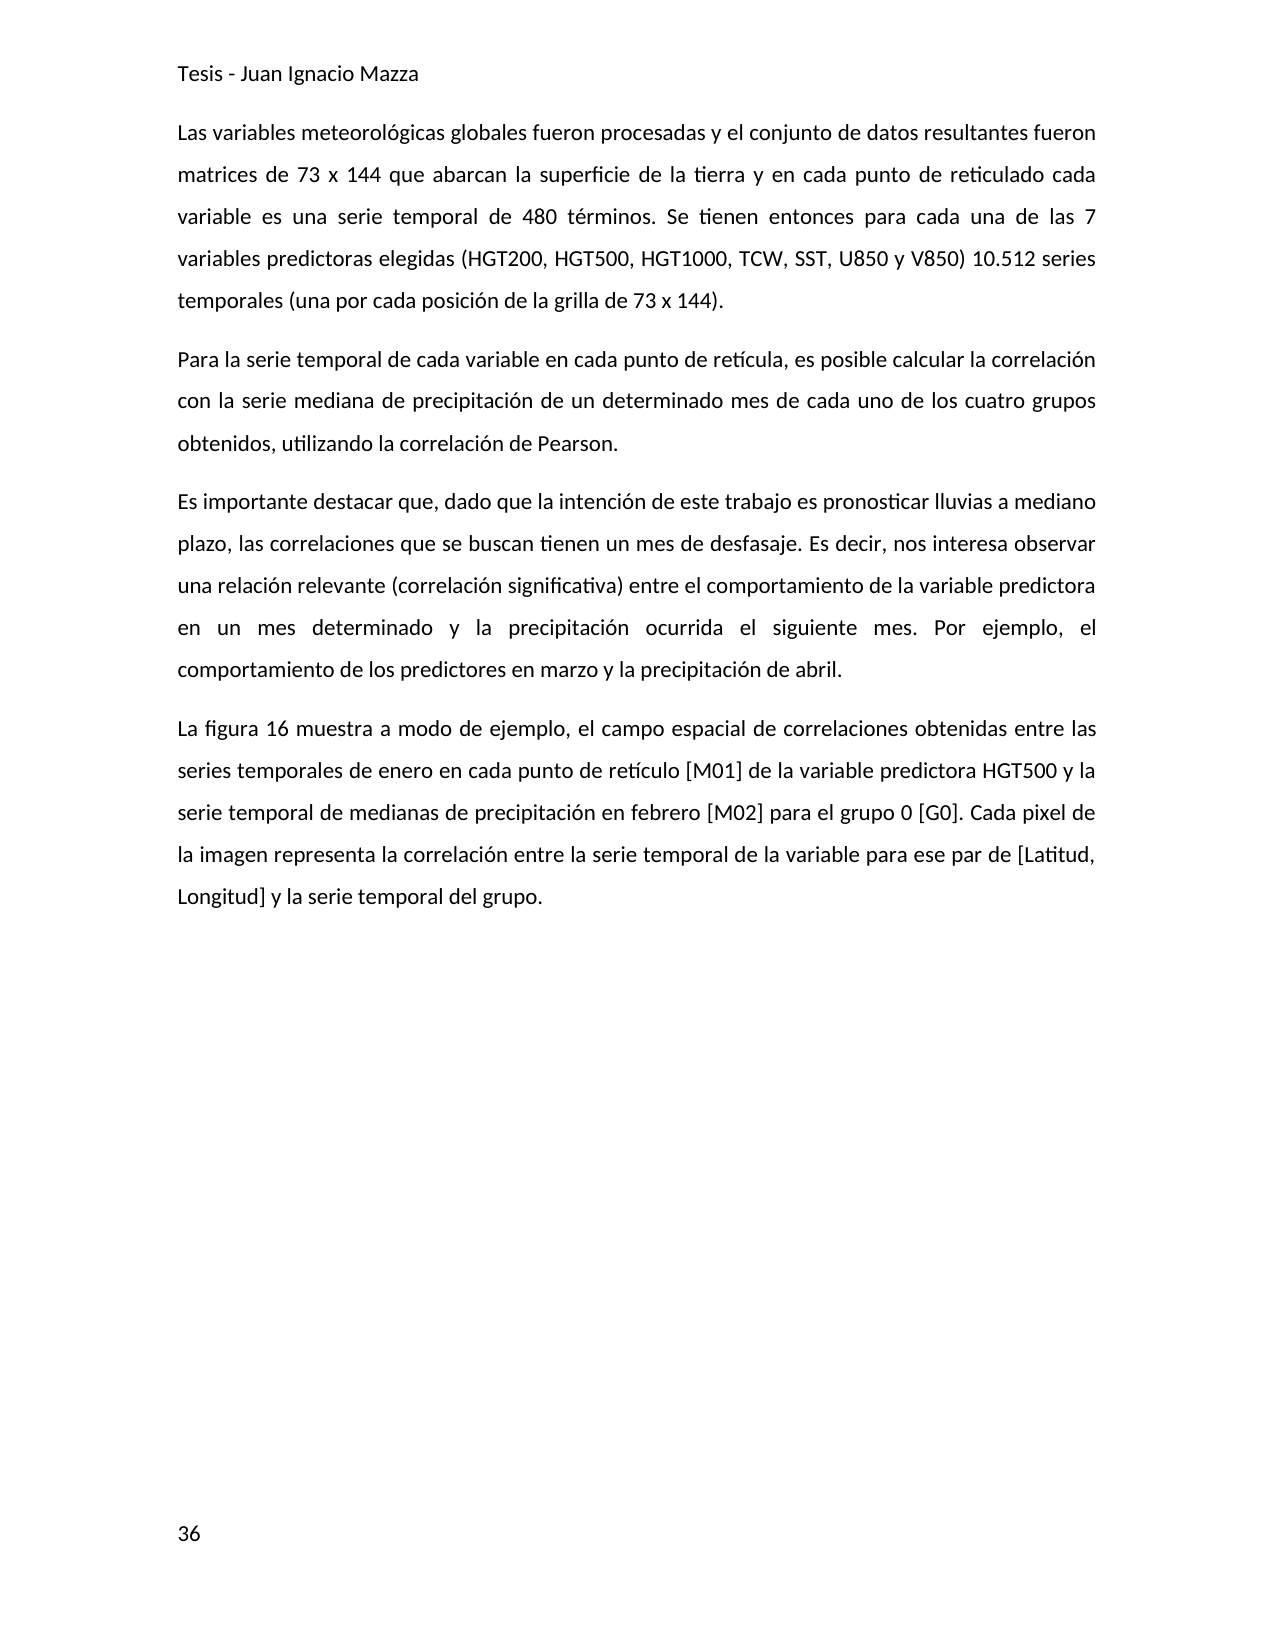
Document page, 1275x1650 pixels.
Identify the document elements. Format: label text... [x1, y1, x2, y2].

text Las variables meteorológicas globales fueron procesadas y el conjunto de datos resultantes fueron matrices de 73 x 144 que abarcan la superficie de la tierra y en cada punto de reticulado cada variable es una serie temporal de 480 términos. Se tienen entonces para cada una de las 7 variables predictoras elegidas (HGT200, HGT500, HGT1000, TCW, SST, U850 y V850) 10.512 series temporales (una por cada posición de la grilla de 73 x 144). [177, 118, 1098, 314]
text La figura 16 muestra a modo de ejemplo, el campo espacial de correlaciones obtenidas entre las series temporales de enero en cada punto de retículo [M01] de la variable predictora HGT500 y la serie temporal de medianas de precipitación en febrero [M02] para el grupo 0 [G0]. Cada pixel de la imagen representa la correlación entre la serie temporal de la variable para ese par de [Latitud, Longitud] y la serie temporal del grupo. [177, 714, 1098, 910]
text Para la serie temporal de cada variable en cada punto de retícula, es posible calcular la correlación con la serie mediana de precipitación de un determinado mes de cada uno de los cuatro grupos obtenidos, utilizando la correlación de Pearson. [177, 345, 1098, 457]
text Es importante destacar que, dado que la intención de este trabajo es pronosticar lluvias a mediano plazo, las correlaciones que se buscan tienen un mes de desfasaje. Es decir, nos interesa observar una relación relevante (correlación significativa) entre el comportamiento de la variable predictora en un mes determinado y la precipitación ocurrida el siguiente mes. Por ejemplo, el comportamiento de los predictores en marzo y la precipitación de abril. [177, 487, 1098, 683]
